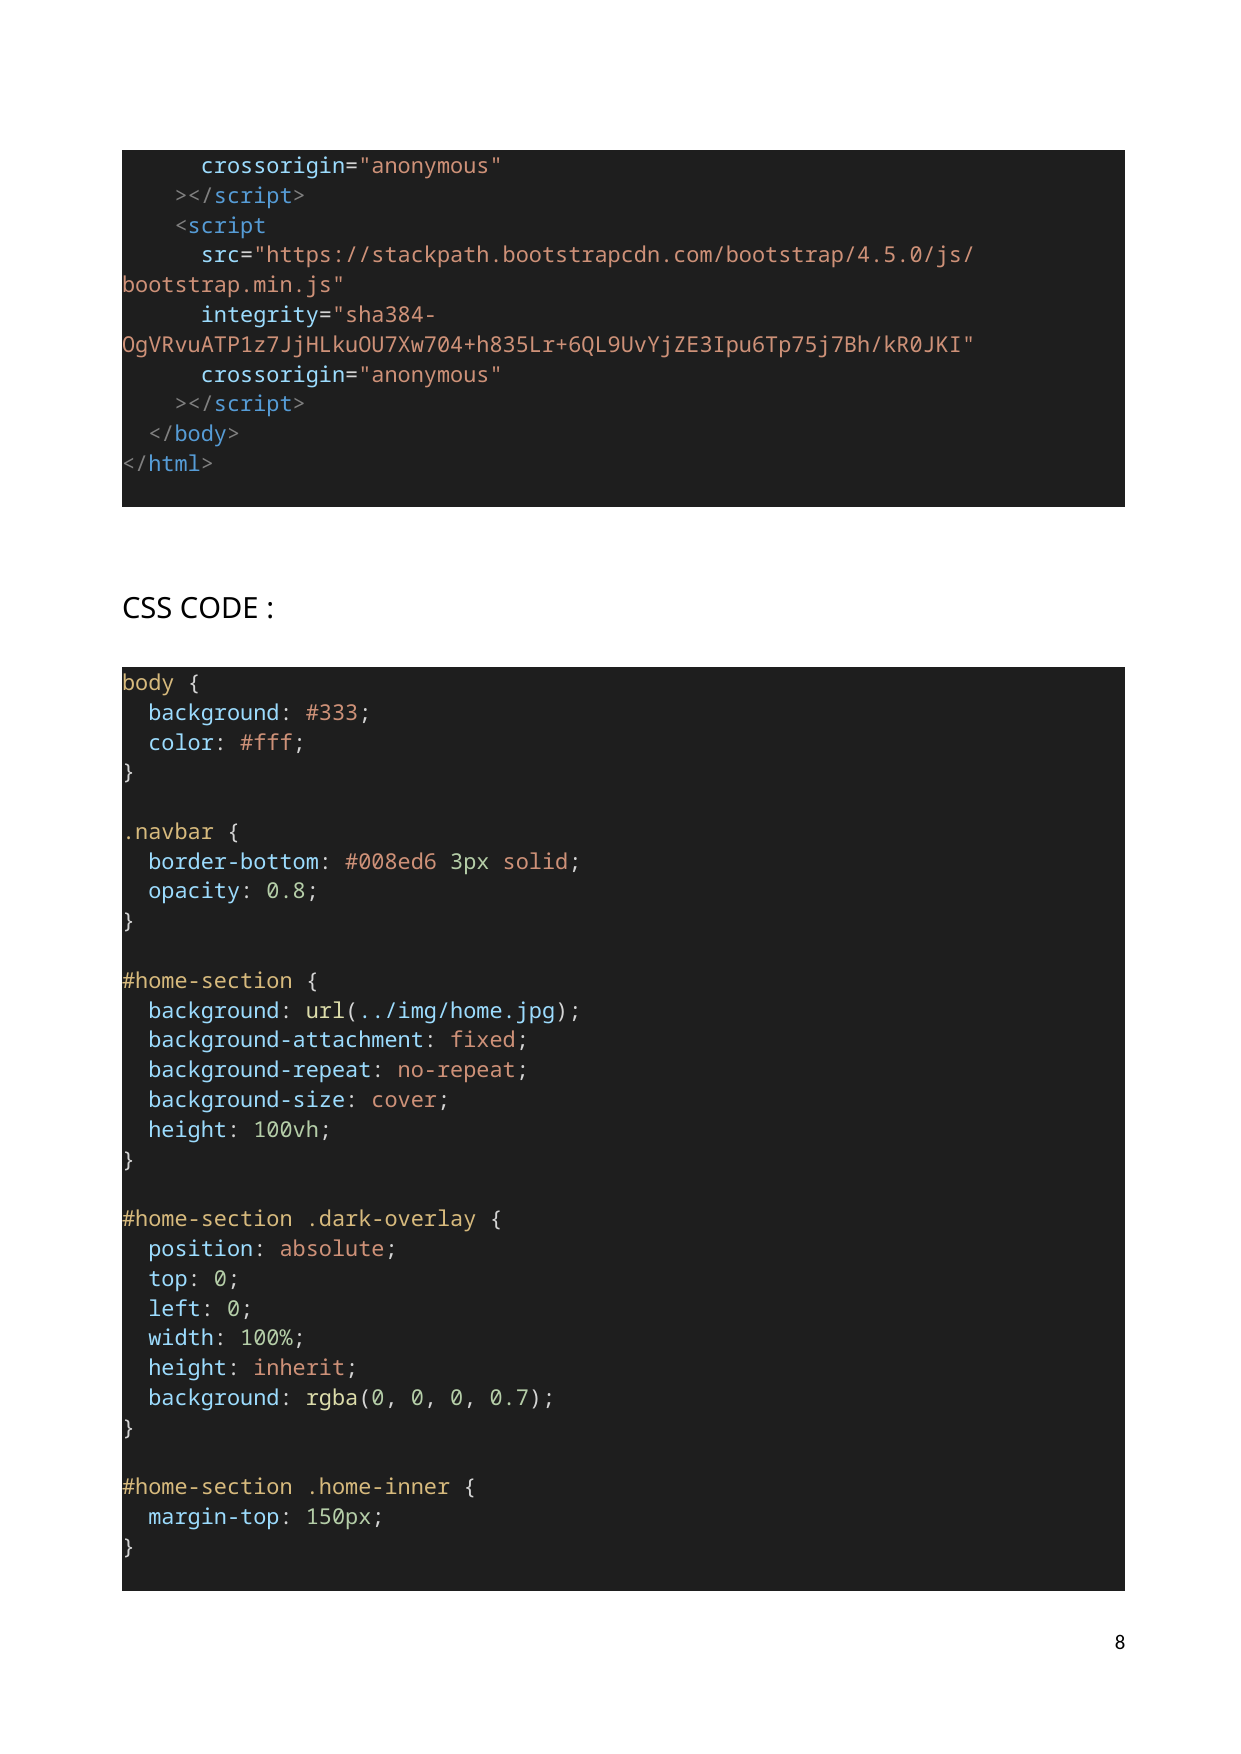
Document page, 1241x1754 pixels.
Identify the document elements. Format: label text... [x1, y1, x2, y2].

text crossorigin="anonymous" [122, 150, 1125, 180]
text left: 0; [122, 1293, 1125, 1322]
text position: absolute; [122, 1233, 1125, 1263]
text ></script> [122, 388, 1125, 418]
text CSS CODE : [122, 587, 1125, 627]
text top: 0; [122, 1263, 1125, 1293]
text color: #fff; [122, 727, 1125, 756]
text background: rgba(0, 0, 0, 0.7); [122, 1382, 1125, 1412]
text width: 100%; [122, 1322, 1125, 1352]
text height: inherit; [122, 1352, 1125, 1382]
text } [122, 756, 1125, 786]
text background-repeat: no-repeat; [122, 1054, 1125, 1084]
text } [122, 1144, 1125, 1173]
text } [122, 1531, 1125, 1561]
text #home-section .dark-overlay { [122, 1203, 1125, 1233]
text opacity: 0.8; [122, 876, 1125, 905]
text #home-section .home-inner { [122, 1471, 1125, 1501]
text #home-section { [122, 965, 1125, 995]
text body { [122, 667, 1125, 697]
text background: url(../img/home.jpg); [122, 995, 1125, 1024]
text .navbar { [122, 816, 1125, 846]
text } [122, 1412, 1125, 1442]
text </html> [122, 448, 1125, 478]
text background: #333; [122, 697, 1125, 727]
text background-attachment: fixed; [122, 1024, 1125, 1054]
text ></script> [122, 180, 1125, 209]
text crossorigin="anonymous" [122, 358, 1125, 388]
text </body> [122, 418, 1125, 448]
text <script [122, 209, 1125, 239]
text border-bottom: #008ed6 3px solid; [122, 846, 1125, 876]
text height: 100vh; [122, 1114, 1125, 1144]
text } [122, 905, 1125, 935]
text background-size: cover; [122, 1084, 1125, 1114]
text src="https://stackpath.bootstrapcdn.com/bootstrap/4.5.0/js/bootstrap.min.js" [122, 239, 1125, 299]
text integrity="sha384-OgVRvuATP1z7JjHLkuOU7Xw704+h835Lr+6QL9UvYjZE3Ipu6Tp75j7Bh/kR0JKI" [122, 299, 1125, 358]
text margin-top: 150px; [122, 1501, 1125, 1531]
